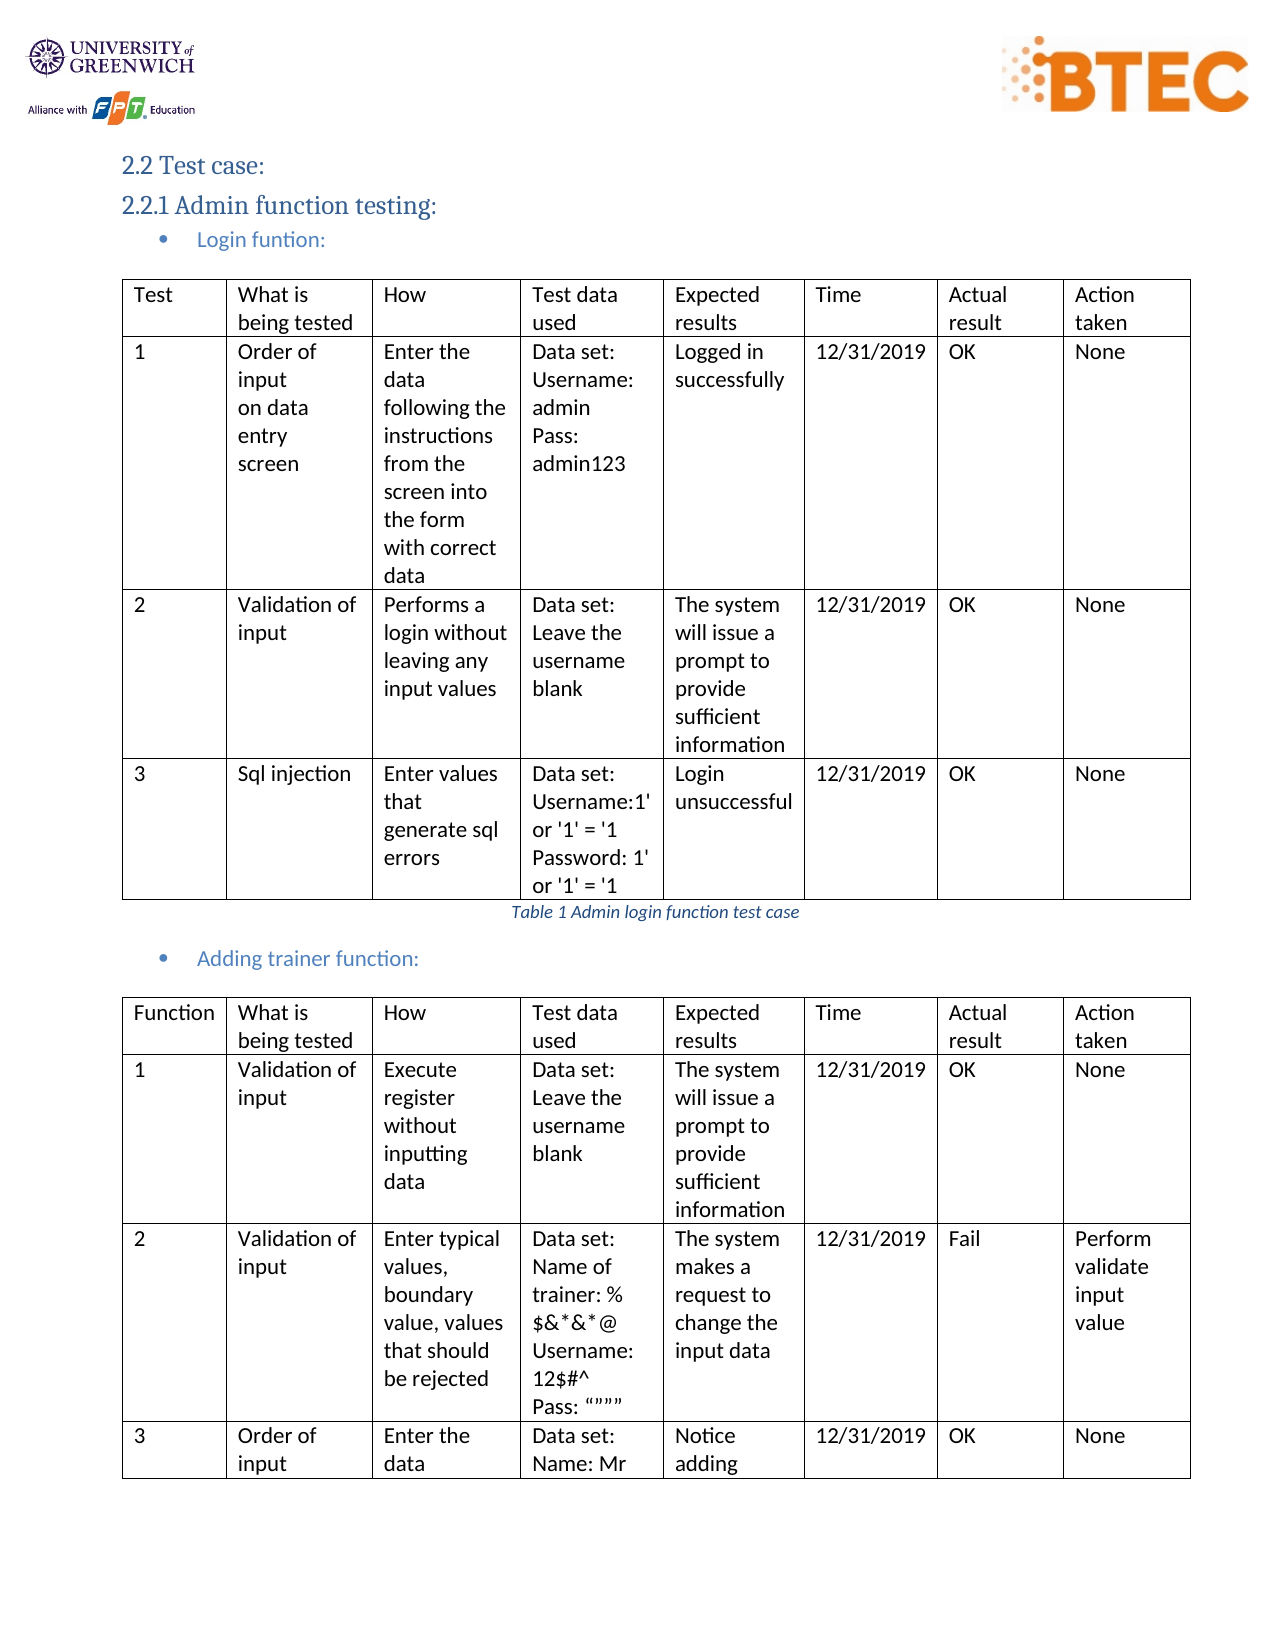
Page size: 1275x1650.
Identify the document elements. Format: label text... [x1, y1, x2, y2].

table_cell Logged in successfully [664, 337, 804, 589]
table_cell OK [938, 590, 1063, 758]
table_cell The system makes a request to change the input data [664, 1224, 804, 1421]
table_cell Fail [938, 1224, 1063, 1421]
table_cell None [1064, 337, 1190, 589]
table_cell OK [938, 1055, 1063, 1223]
table_header Function [123, 998, 226, 1054]
subtitle 2.2 Test case: [122, 150, 1191, 181]
table_header How [373, 998, 520, 1054]
table_header How [373, 280, 520, 336]
picture [14, 25, 207, 136]
table_header Actual result [938, 998, 1063, 1054]
table_cell 12/31/2019 [805, 1224, 937, 1421]
table_cell Sql injection [227, 759, 372, 899]
table_cell 3 [123, 759, 226, 899]
table_cell The system will issue a prompt to provide sufficient information [664, 590, 804, 758]
table_cell Data set: Leave the username blank [521, 590, 663, 758]
picture [1001, 36, 1249, 112]
table_header Time [805, 280, 937, 336]
table_cell Enter the data following the instructions from the screen into the form with correct data [373, 337, 520, 589]
table_cell OK [938, 337, 1063, 589]
table_cell 1 [123, 1055, 226, 1223]
table_cell 1 [123, 337, 226, 589]
table_cell None [1064, 759, 1190, 899]
list Login funtion: [159, 226, 1191, 254]
table_cell 12/31/2019 [805, 337, 937, 589]
table_cell Data set: Leave the username blank [521, 1055, 663, 1223]
table_cell Performs a login without leaving any input values [373, 590, 520, 758]
table_cell Data set: Name: Mr teacher Username: Teacher123 Pass: 12345 [521, 1422, 663, 1478]
table_header Expected results [664, 998, 804, 1054]
table_header What is being tested [227, 280, 372, 336]
table_cell 12/31/2019 [805, 759, 937, 899]
table_header Action taken [1064, 998, 1190, 1054]
table_cell None [1064, 1055, 1190, 1223]
table_cell Data set: Name of trainer: %$&*&*@ Username: 12$#^ Pass: “””” [521, 1224, 663, 1421]
table_cell 12/31/2019 [805, 1055, 937, 1223]
table_cell The system will issue a prompt to provide sufficient information [664, 1055, 804, 1223]
table_cell 2 [123, 590, 226, 758]
table_cell Data set: Username:1' or '1' = '1 Password: 1' or '1' = '1 [521, 759, 663, 899]
list Adding trainer function: [159, 944, 1191, 972]
table_header What is being tested [227, 998, 372, 1054]
table_header Expected results [664, 280, 804, 336]
table_cell 3 [123, 1422, 226, 1478]
table_header Actual result [938, 280, 1063, 336]
table_cell 2 [123, 1224, 226, 1421]
table_header Test [123, 280, 226, 336]
table_cell Enter the data following the instructions from the screen into the form with correct data [373, 1422, 520, 1478]
table_header Time [805, 998, 937, 1054]
table_cell Perform validate input value [1064, 1224, 1190, 1421]
table_cell Login unsuccessful [664, 759, 804, 899]
table_cell None [1064, 590, 1190, 758]
table_cell Enter values that generate sql errors [373, 759, 520, 899]
table_cell 12/31/2019 [805, 1422, 937, 1478]
table_cell Enter typical values, boundary value, values that should be rejected [373, 1224, 520, 1421]
table_cell Execute register without inputting data [373, 1055, 520, 1223]
subtitle 2.2.1 Admin function testing: [122, 190, 1191, 221]
table_cell Order of input on data entry screen [227, 1422, 372, 1478]
table_cell Validation of input [227, 1224, 372, 1421]
table_header Action taken [1064, 280, 1190, 336]
table_cell Validation of input [227, 1055, 372, 1223]
table_cell Order of input on data entry screen [227, 337, 372, 589]
table_cell 12/31/2019 [805, 590, 937, 758]
table_cell Notice adding successfully [664, 1422, 804, 1478]
table_cell OK [938, 1422, 1063, 1478]
table_header Test data used [521, 280, 663, 336]
table_cell Validation of input [227, 590, 372, 758]
table_cell OK [938, 759, 1063, 899]
table_cell Data set: Username: admin Pass: admin123 [521, 337, 663, 589]
table_header Test data used [521, 998, 663, 1054]
table_cell None [1064, 1422, 1190, 1478]
